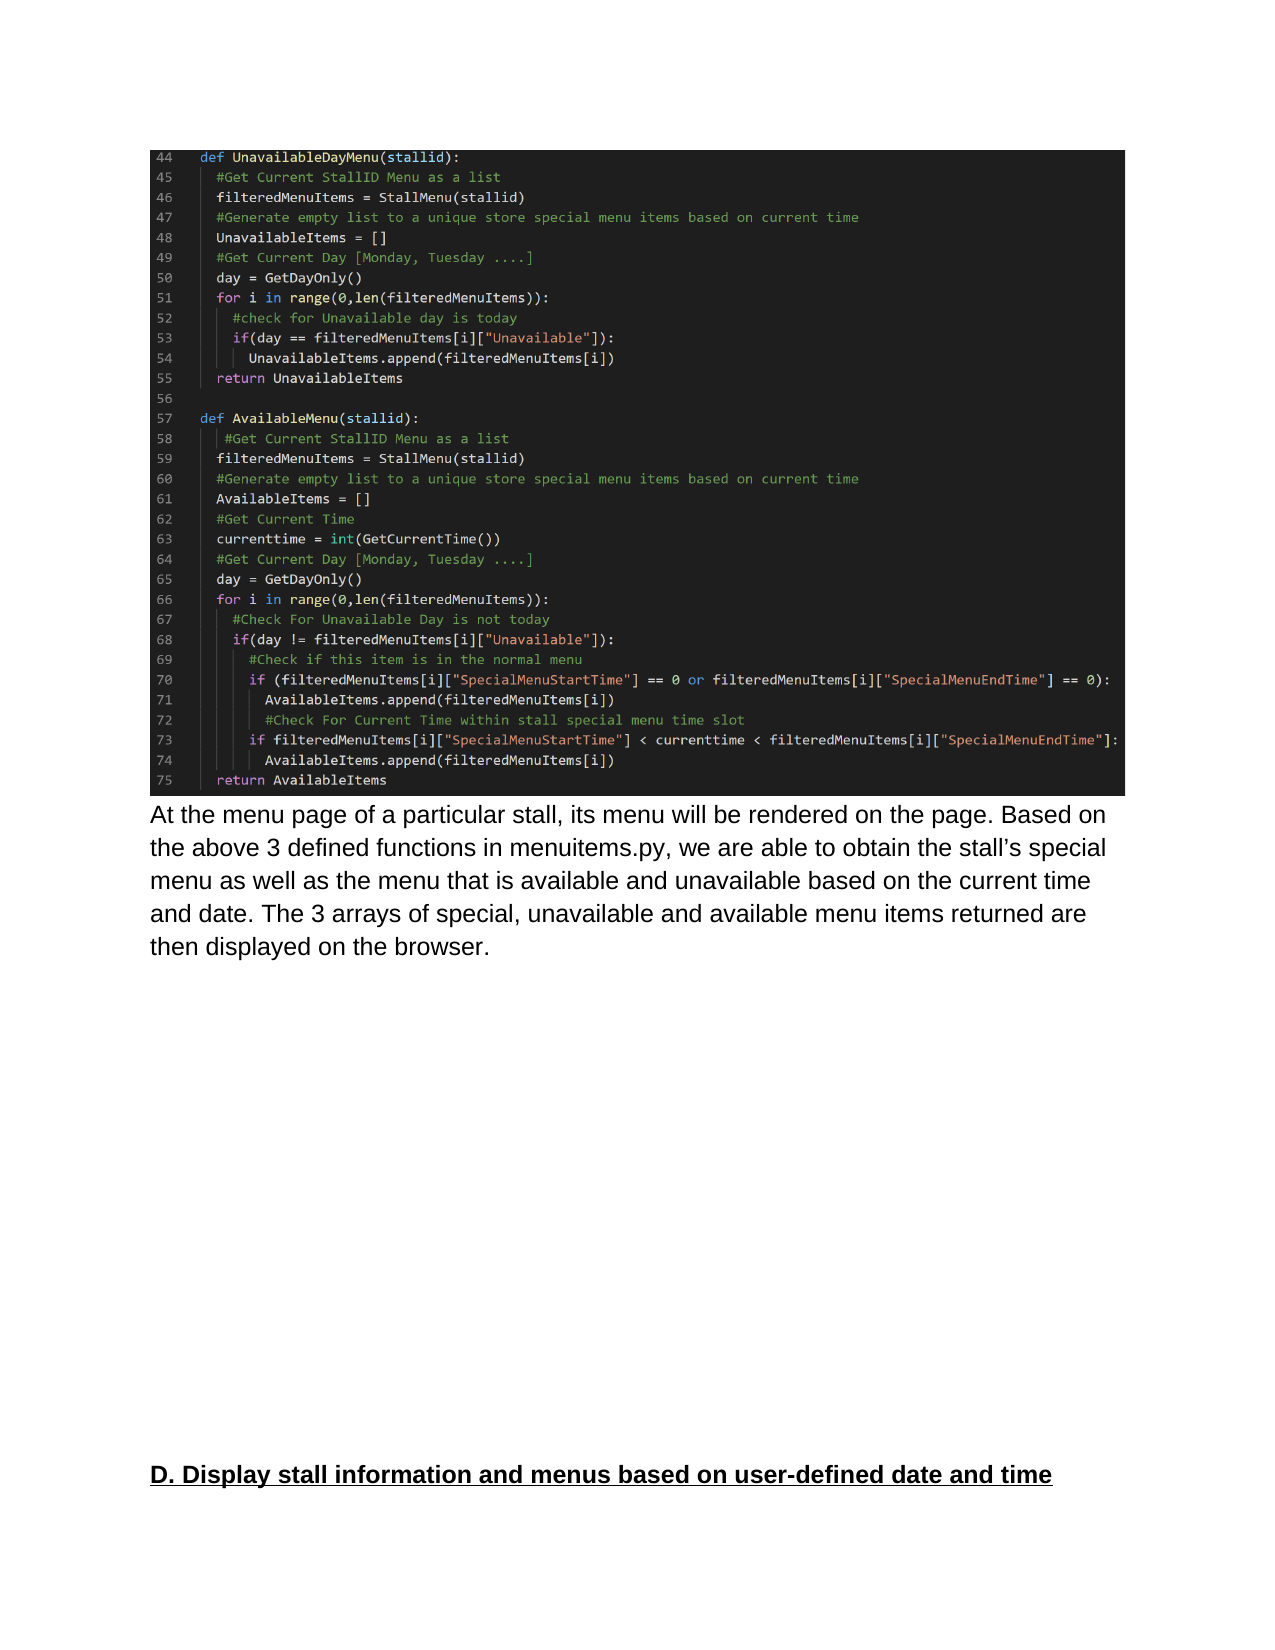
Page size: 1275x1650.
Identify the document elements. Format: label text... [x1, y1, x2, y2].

text D. Display stall information and menus based on user-defined date and time [150, 1460, 1125, 1489]
text At the menu page of a particular stall, its menu will be rendered on the page. Based on the above 3 defined functions in menuitems.py, we are able to obtain the stall’s special menu as well as the menu that is available and unavailable based on the current time and date. The 3 arrays of special, unavailable and available menu items returned are then displayed on the browser. [150, 800, 1125, 961]
picture [150, 150, 1125, 796]
